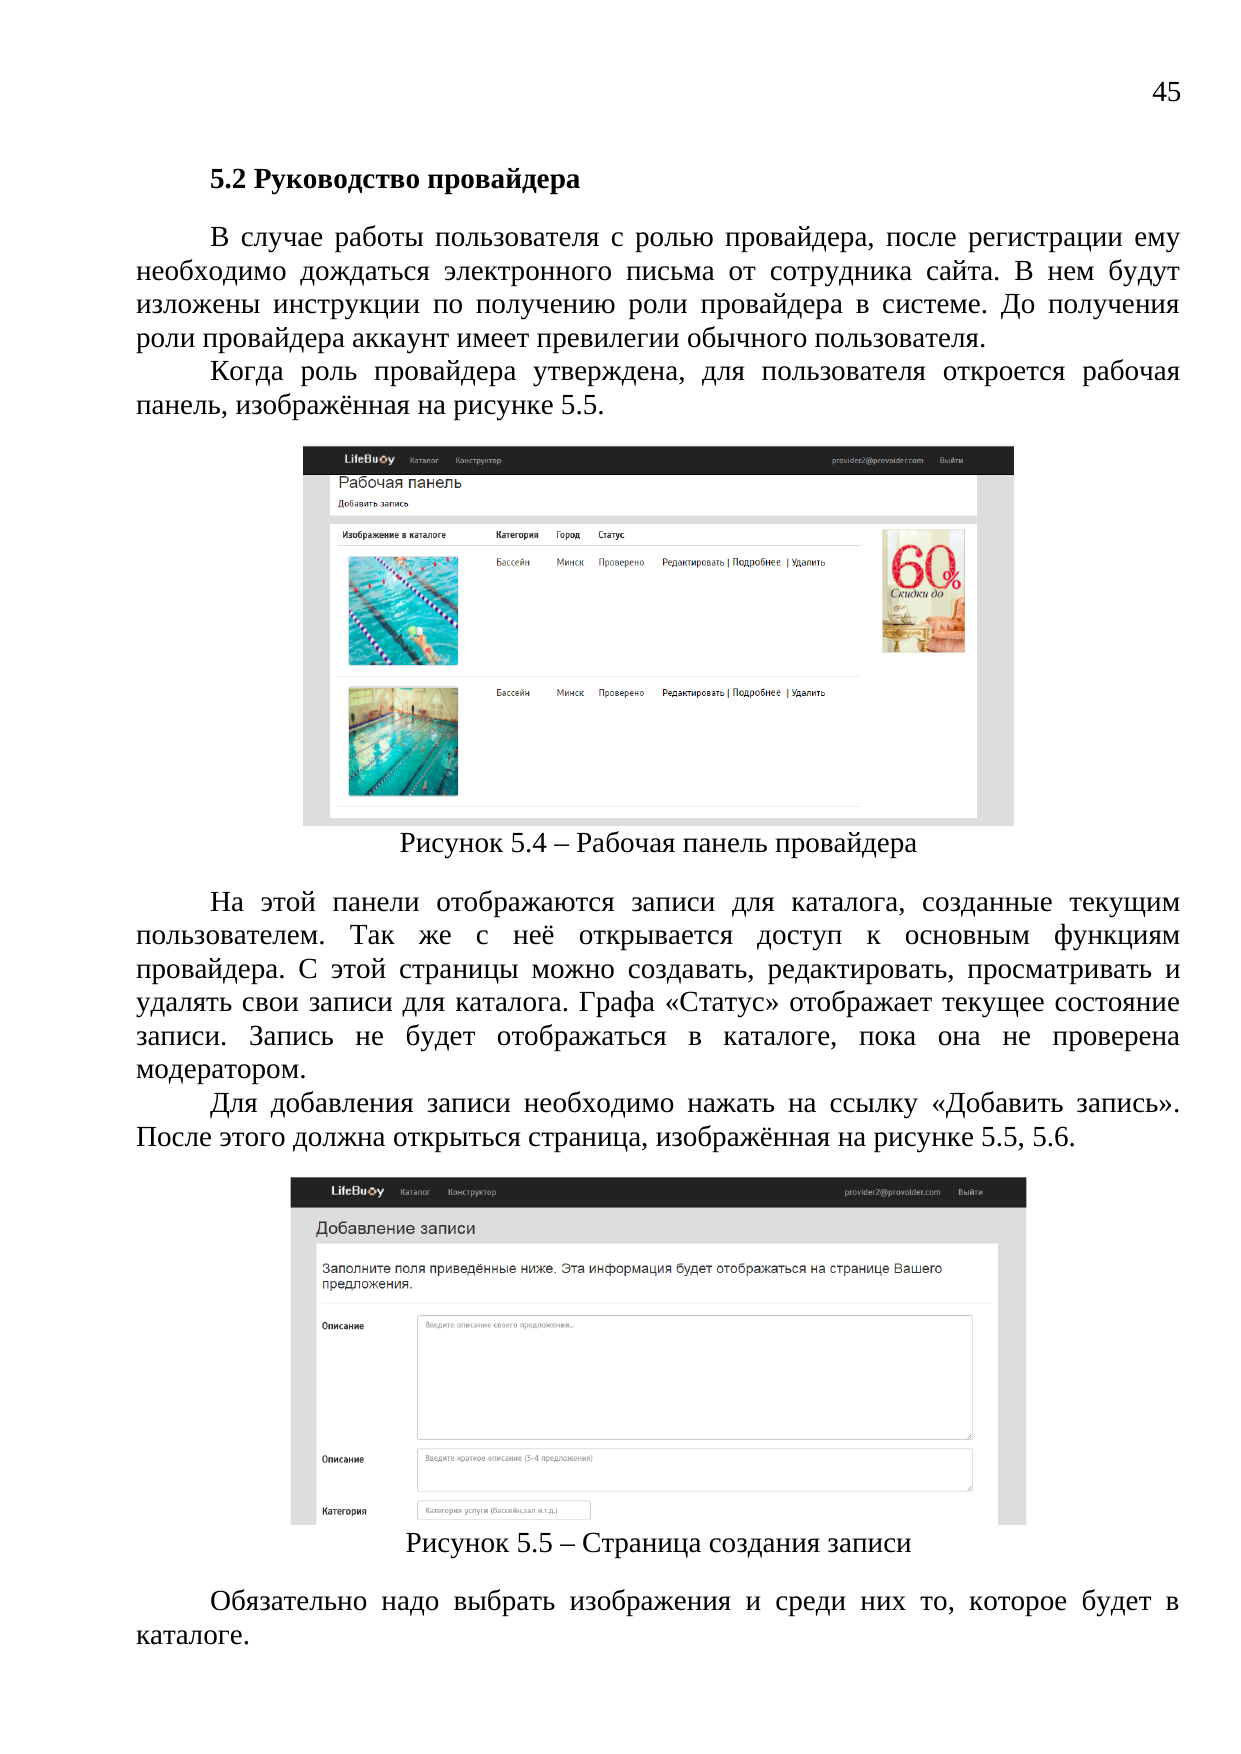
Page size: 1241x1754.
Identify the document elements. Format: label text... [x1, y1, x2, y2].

picture [290, 1177, 1027, 1525]
text На этой панели отображаются записи для каталога, созданные текущим пользователем. Так же с неё открывается доступ к основным функциям провайдера. С этой страницы можно создавать, редактировать, просматривать и удалять свои записи для каталога. Графа «Статус» отображает текущее состояние записи. Запись не будет отображаться в каталоге, пока она не проверена модератором. [136, 884, 1181, 1085]
text Для добавления записи необходимо нажать на ссылку «Добавить запись». После этого должна открыться страница, изображённая на рисунке 5.5, 5.6. [136, 1085, 1181, 1152]
text Рисунок 5.5 – Страница создания записи [136, 1525, 1181, 1558]
text Когда роль провайдера утверждена, для пользователя откроется рабочая панель, изображённая на рисунке 5.5. [136, 353, 1181, 421]
subtitle 5.2 Руководство провайдера [136, 161, 1181, 194]
text В случае работы пользователя с ролью провайдера, после регистрации ему необходимо дождаться электронного письма от сотрудника сайта. В нем будут изложены инструкции по получению роли провайдера в системе. До получения роли провайдера аккаунт имеет превилегии обычного пользователя. [136, 219, 1181, 353]
text Рисунок 5.4 – Рабочая панель провайдера [136, 825, 1181, 859]
text Обязательно надо выбрать изображения и среди них то, которое будет в каталоге. [136, 1583, 1181, 1650]
picture [303, 445, 1014, 826]
